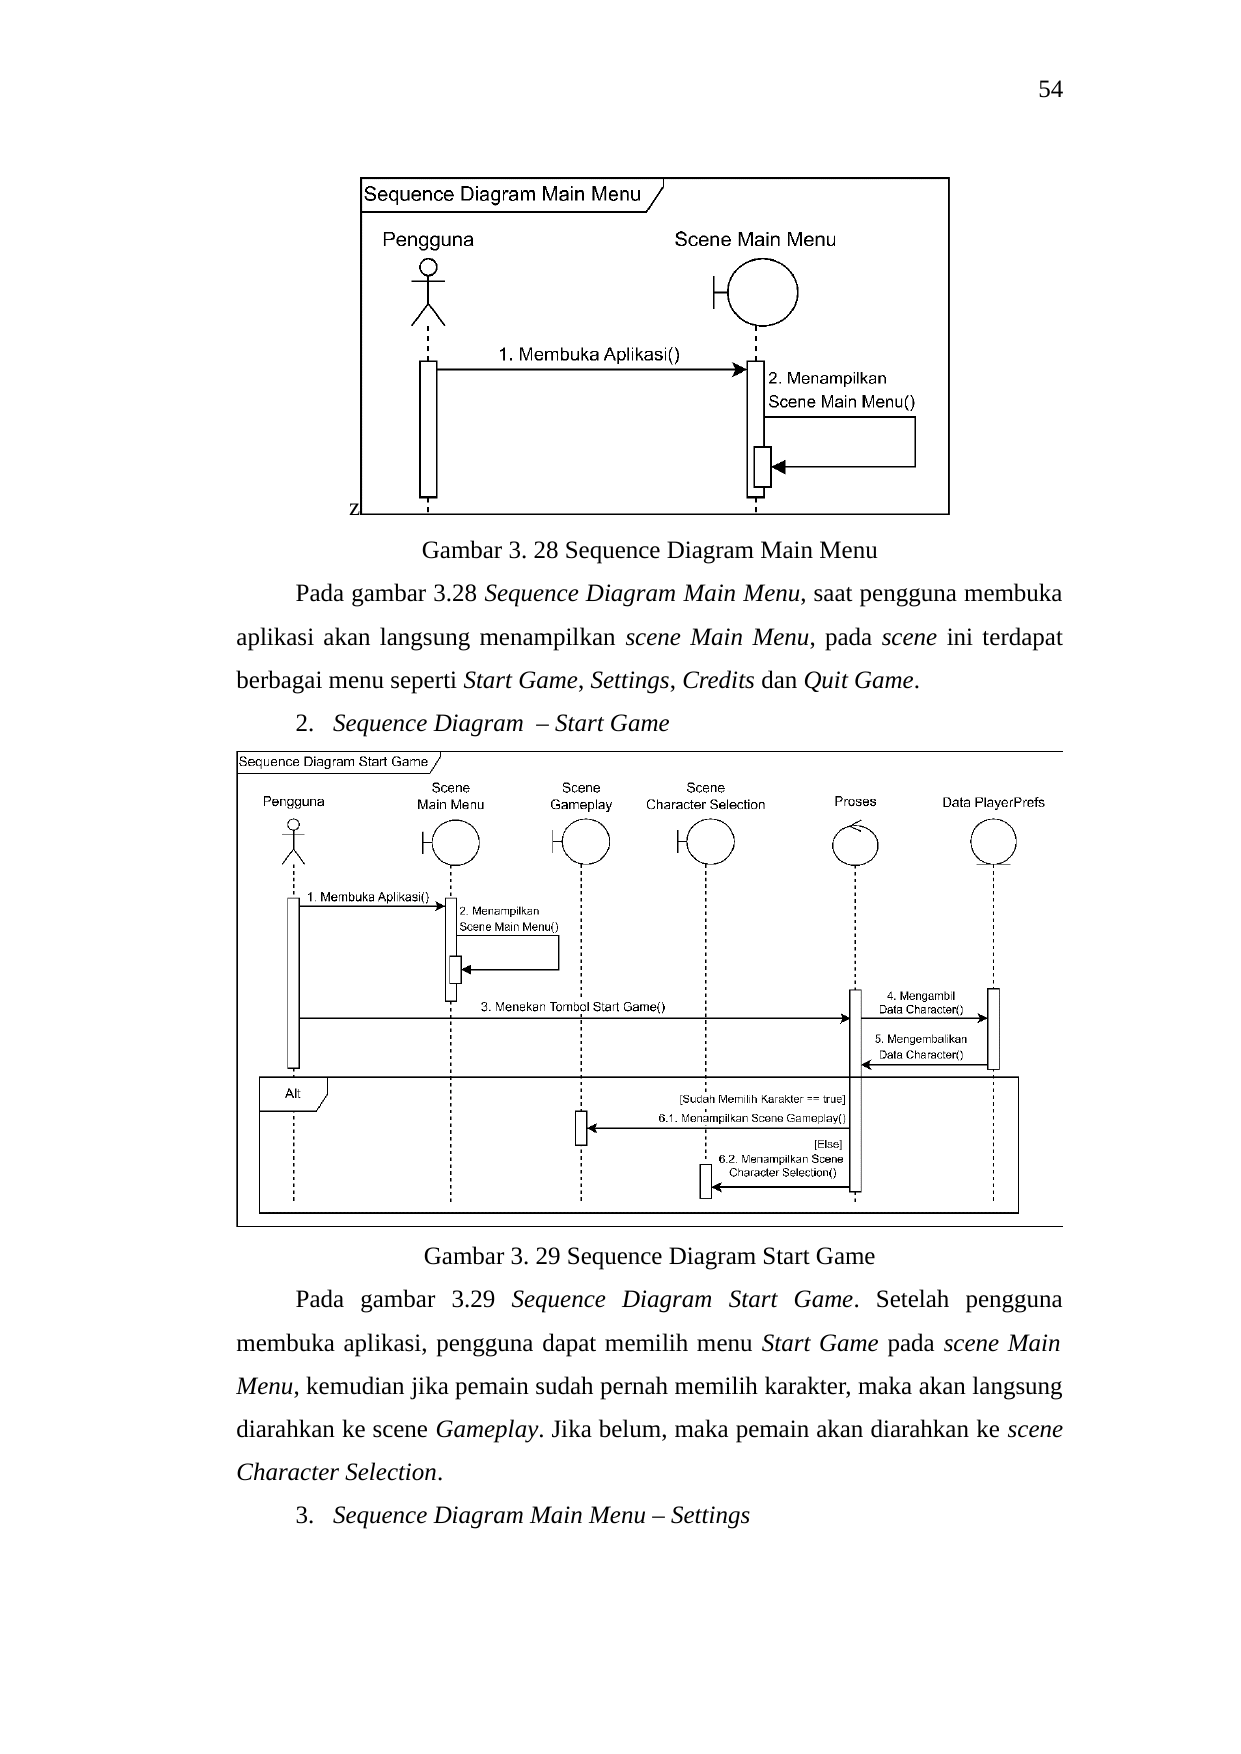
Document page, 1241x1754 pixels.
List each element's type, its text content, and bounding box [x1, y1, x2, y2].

text Pada gambar 3.28 Sequence Diagram Main Menu, saat pengguna membuka aplikasi akan langsung menampilkan scene Main Menu, pada scene ini terdapat berbagai menu seperti Start Game, Settings, Credits dan Quit Game. [236, 578, 1063, 693]
text Gambar 3. 29 Sequence Diagram Start Game [236, 1241, 1063, 1270]
picture [360, 177, 951, 516]
text Gambar 3. 28 Sequence Diagram Main Menu [236, 535, 1063, 564]
list Sequence Diagram Main Menu – Settings [295, 1500, 1063, 1529]
picture [236, 751, 1063, 1227]
list Sequence Diagram – Start Game [295, 708, 1063, 737]
text Pada gambar 3.29 Sequence Diagram Start Game. Setelah pengguna membuka aplikasi, pengguna dapat memilih menu Start Game pada scene Main Menu, kemudian jika pemain sudah pernah memilih karakter, maka akan langsung diarahkan ke scene Gameplay. Jika belum, maka pemain akan diarahkan ke scene Character Selection. [236, 1284, 1063, 1486]
